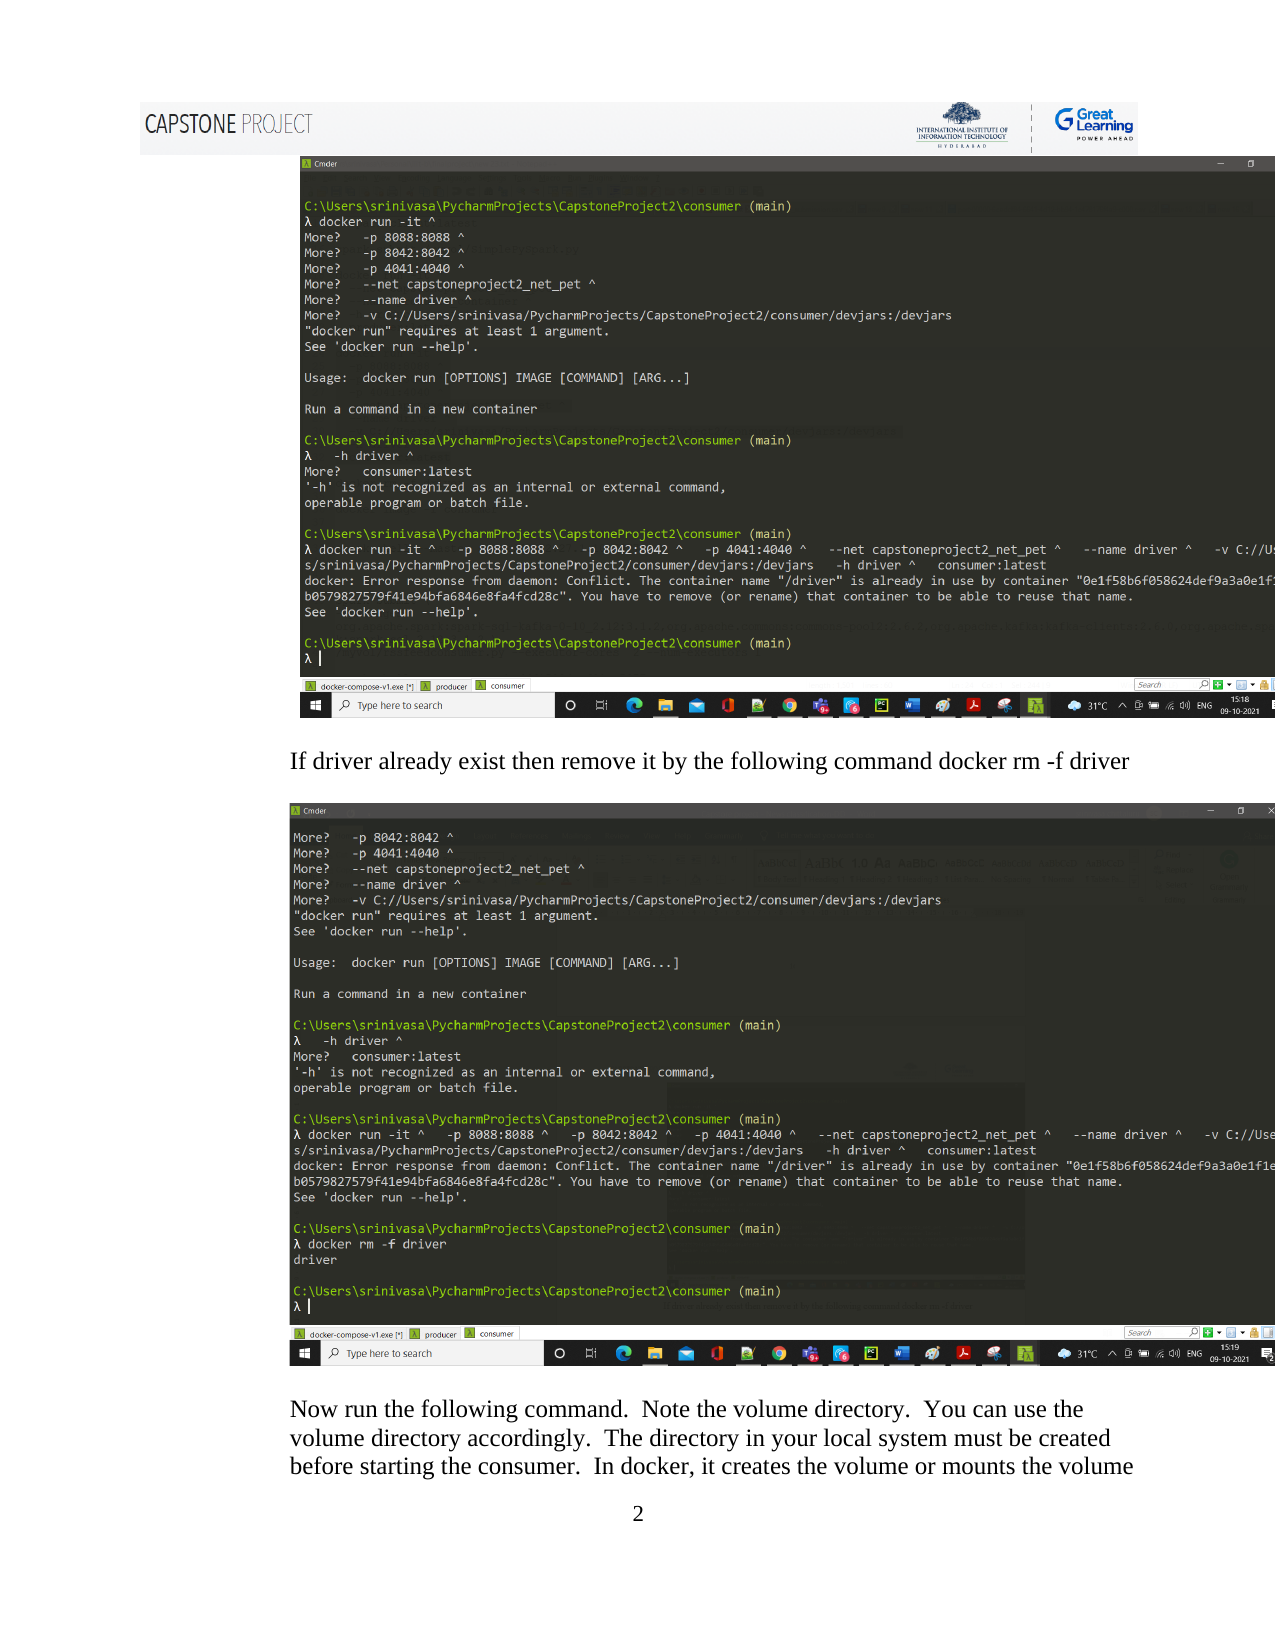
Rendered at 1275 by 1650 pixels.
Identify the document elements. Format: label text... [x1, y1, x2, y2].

text If driver already exist then remove it by the following command docker rm -f driver [289, 746, 1137, 775]
picture [289, 803, 1275, 1366]
picture [300, 156, 1275, 718]
picture [140, 102, 1138, 155]
